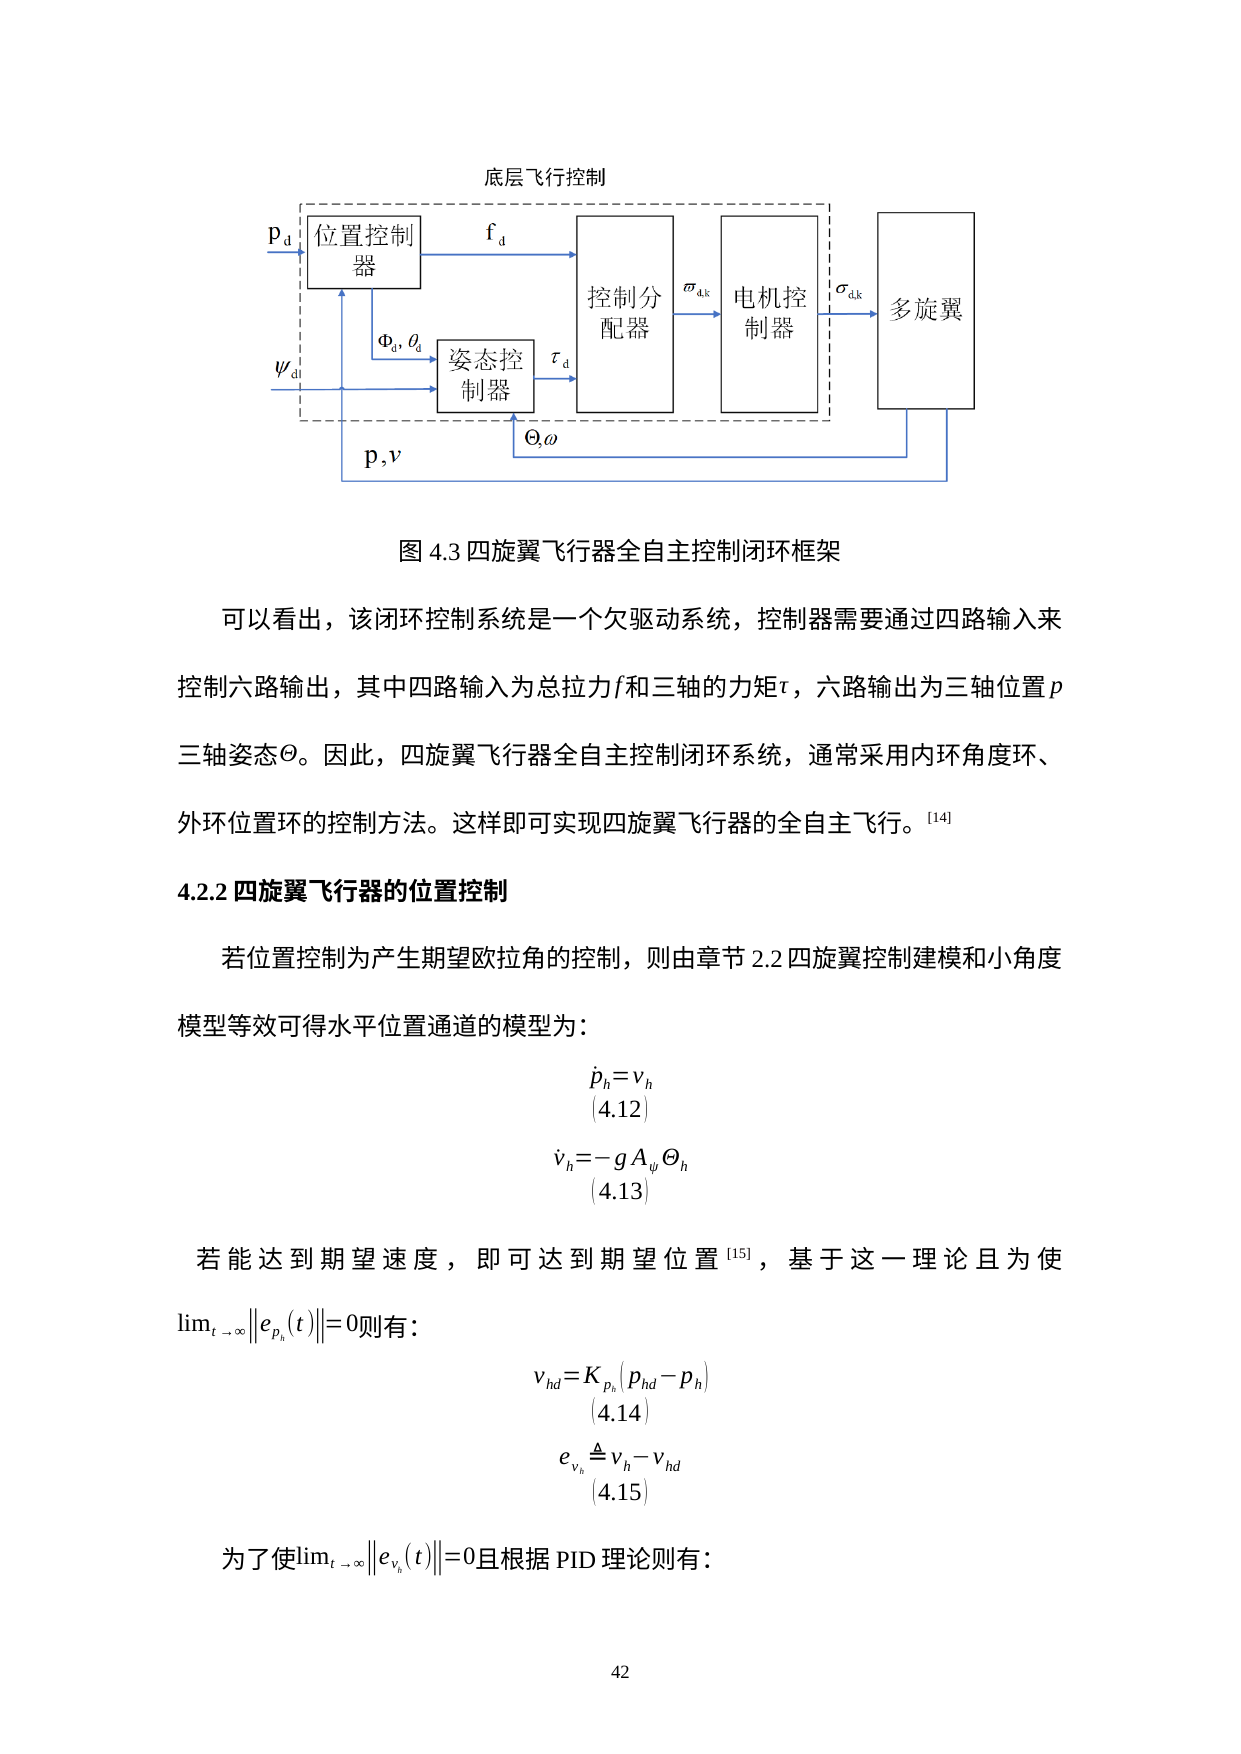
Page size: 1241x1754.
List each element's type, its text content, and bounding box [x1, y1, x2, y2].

text 若位置控制为产生期望欧拉角的控制，则由章节2.2四旋翼控制建模和小角度模型等效可得水平位置通道的模型为： [177, 923, 1063, 1059]
picture [263, 161, 977, 482]
text 若能达到期望速度，即可达到期望位置[15]，基于这一理论且为使则有： [177, 1223, 1063, 1359]
text 可以看出，该闭环控制系统是一个欠驱动系统，控制器需要通过四路输入来控制六路输出，其中四路输入为总拉力和三轴的力矩，六路输出为三轴位置三轴姿态。因此，四旋翼飞行器全自主控制闭环系统，通常采用内环角度环、外环位置环的控制方法。这样即可实现四旋翼飞行器的全自主飞行。[14] [177, 583, 1063, 855]
text 图 4.3 四旋翼飞行器全自主控制闭环框架 [177, 516, 1063, 583]
text 4.2.2 四旋翼飞行器的位置控制 [177, 855, 1063, 923]
text 为了使且根据PID理论则有： [177, 1524, 1063, 1592]
